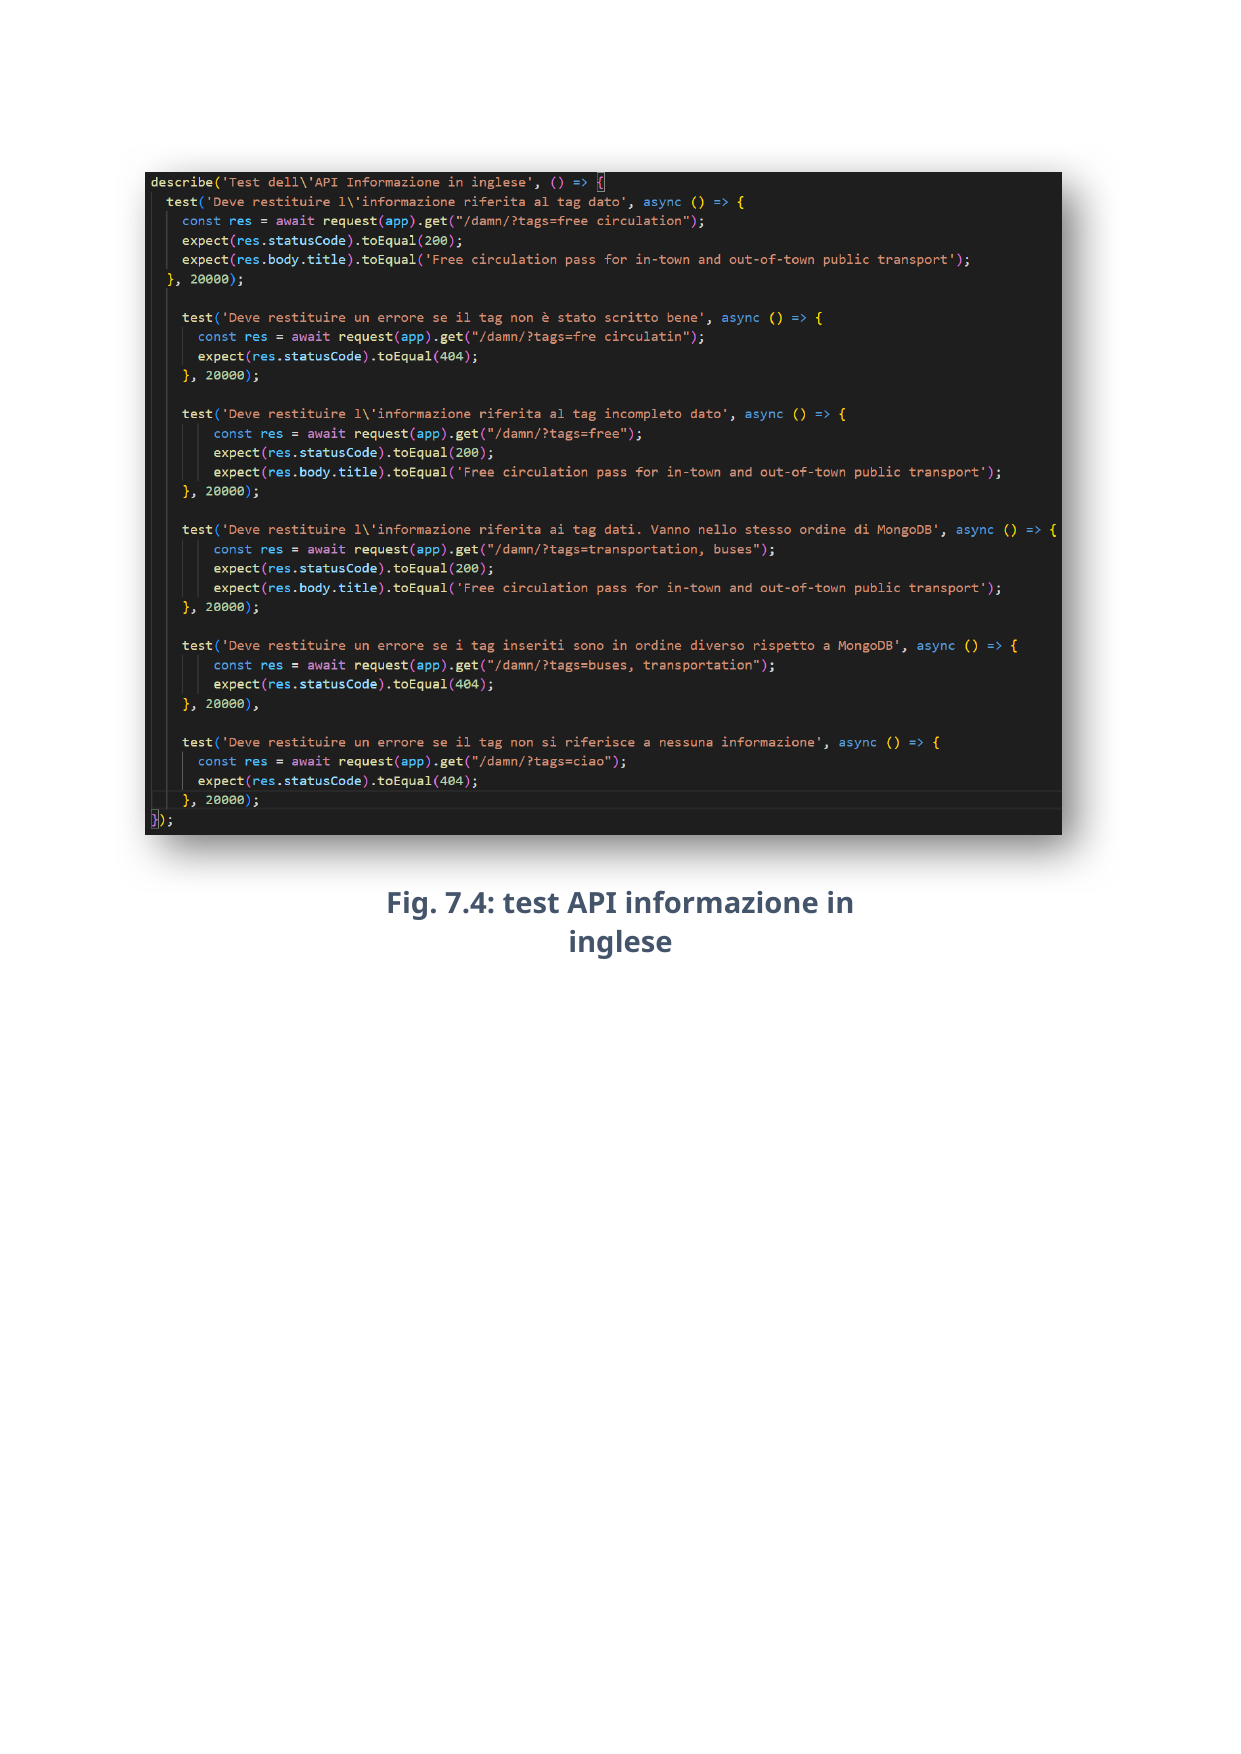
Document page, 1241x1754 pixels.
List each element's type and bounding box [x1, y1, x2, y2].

picture [145, 172, 1062, 835]
